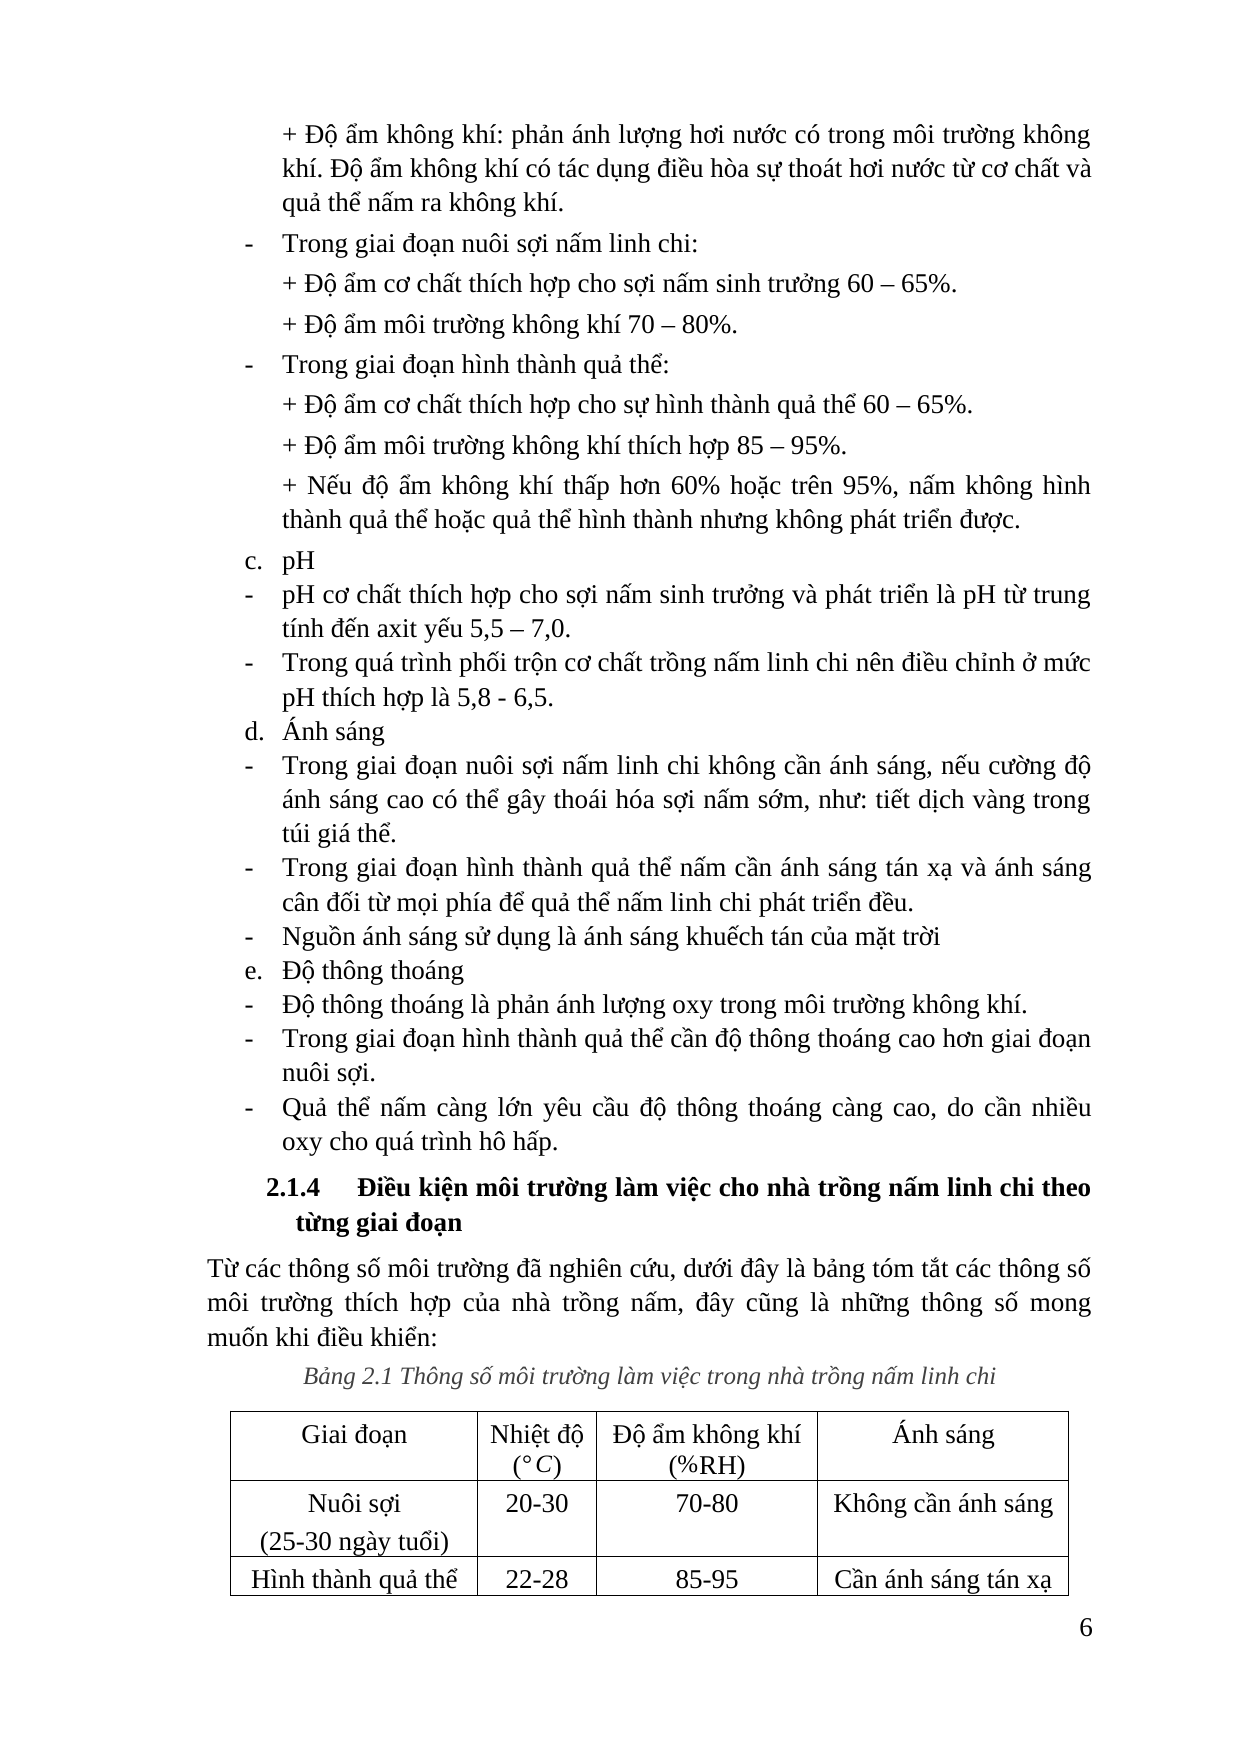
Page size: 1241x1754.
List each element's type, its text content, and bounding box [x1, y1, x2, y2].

table_header Giai đoạn [231, 1412, 477, 1480]
list pH [244, 544, 1092, 575]
table_cell 20-30 [478, 1481, 596, 1556]
list Trong quá trình phối trộn cơ chất trồng nấm linh chi nên điều chỉnh ở mức pH thích hợp là 5,8 - 6,5. [244, 646, 1092, 712]
text + Độ ẩm không khí: phản ánh lượng hơi nước có trong môi trường không khí. Độ ẩm không khí có tác dụng điều hòa sự thoát hơi nước từ cơ chất và quả thể nấm ra không khí. [282, 118, 1092, 218]
table_cell 85-95 [597, 1557, 817, 1594]
list Ánh sáng [244, 715, 1092, 746]
table_cell 22-28 [478, 1557, 596, 1594]
list Độ thông thoáng [244, 954, 1092, 985]
list Trong giai đoạn hình thành quả thể nấm cần ánh sáng tán xạ và ánh sáng cân đối từ mọi phía để quả thể nấm linh chi phát triển đều. [244, 851, 1092, 917]
text Từ các thông số môi trường đã nghiên cứu, dưới đây là bảng tóm tắt các thông số môi trường thích hợp của nhà trồng nấm, đây cũng là những thông số mong muốn khi điều khiển: [207, 1252, 1092, 1352]
list Trong giai đoạn nuôi sợi nấm linh chi không cần ánh sáng, nếu cường độ ánh sáng cao có thể gây thoái hóa sợi nấm sớm, như: tiết dịch vàng trong túi giá thể. [244, 749, 1092, 848]
table_header Độ ẩm không khí (RH) [597, 1412, 817, 1480]
list Độ thông thoáng là phản ánh lượng oxy trong môi trường không khí. [244, 988, 1092, 1019]
table_cell Nuôi sợi (25-30 ngày tuổi) [231, 1481, 477, 1556]
subtitle Điều kiện môi trường làm việc cho nhà trồng nấm linh chi theo từng giai đoạn [266, 1171, 1092, 1237]
list Trong giai đoạn nuôi sợi nấm linh chi: [244, 227, 1092, 258]
text + Độ ẩm cơ chất thích hợp cho sợi nấm sinh trưởng 60 – 65%. [282, 267, 1092, 298]
text + Nếu độ ẩm không khí thấp hơn 60% hoặc trên 95%, nấm không hình thành quả thể hoặc quả thể hình thành nhưng không phát triển được. [282, 469, 1092, 535]
list Nguồn ánh sáng sử dụng là ánh sáng khuếch tán của mặt trời [244, 920, 1092, 951]
text + Độ ẩm môi trường không khí 70 – 80%. [282, 308, 1092, 339]
list Quả thể nấm càng lớn yêu cầu độ thông thoáng càng cao, do cần nhiều oxy cho quá trình hô hấp. [244, 1091, 1092, 1156]
list pH cơ chất thích hợp cho sợi nấm sinh trưởng và phát triển là pH từ trung tính đến axit yếu 5,5 – 7,0. [244, 578, 1092, 643]
table_header Nhiệt độ () [478, 1412, 596, 1480]
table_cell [231, 1557, 477, 1594]
table_cell Không cần ánh sáng [818, 1481, 1068, 1556]
table_cell Cần ánh sáng tán xạ [818, 1557, 1068, 1594]
text + Độ ẩm môi trường không khí thích hợp 85 – 95%. [282, 429, 1092, 460]
list Trong giai đoạn hình thành quả thể: [244, 348, 1092, 379]
text + Độ ẩm cơ chất thích hợp cho sự hình thành quả thể 60 – 65%. [282, 388, 1092, 420]
table_cell 70-80 [597, 1481, 817, 1556]
table_header Ánh sáng [818, 1412, 1068, 1480]
list Trong giai đoạn hình thành quả thể cần độ thông thoáng cao hơn giai đoạn nuôi sợi. [244, 1022, 1092, 1088]
